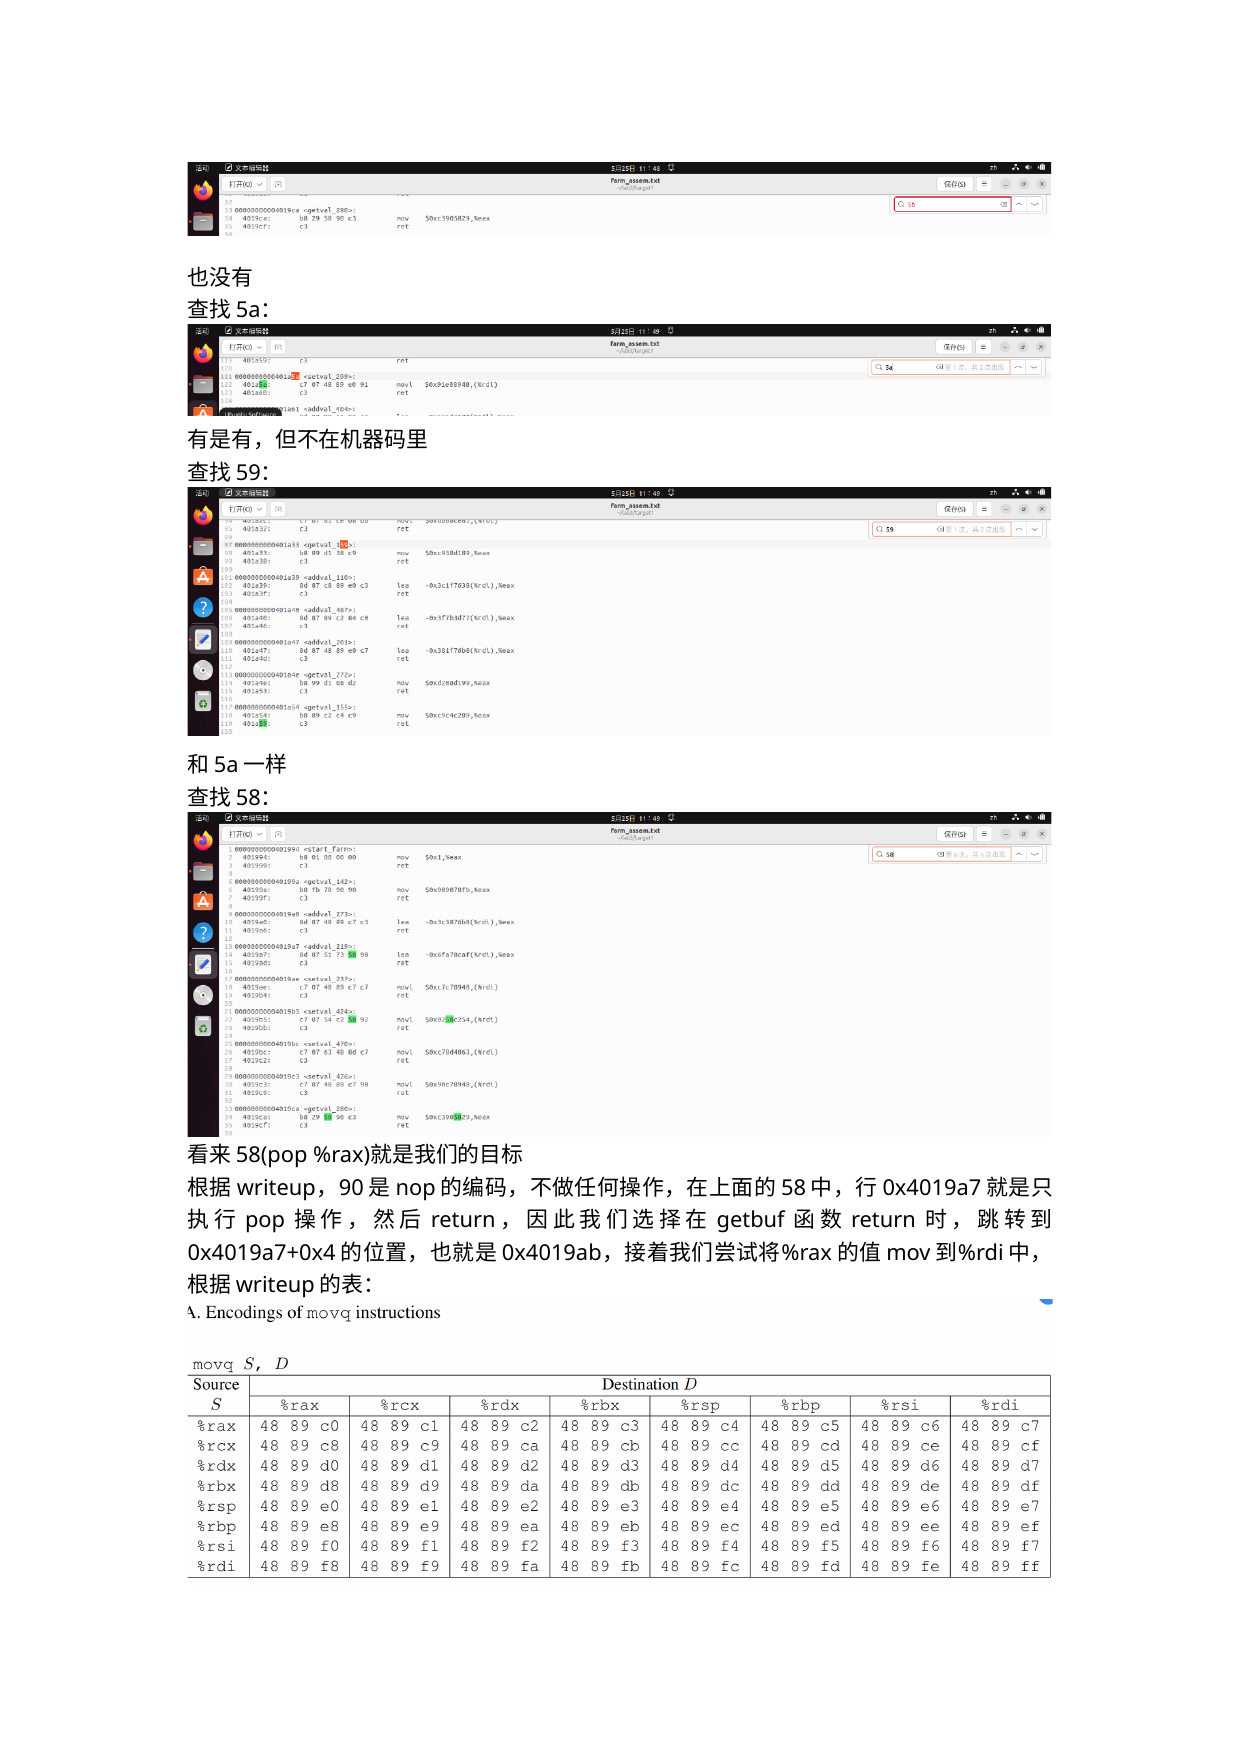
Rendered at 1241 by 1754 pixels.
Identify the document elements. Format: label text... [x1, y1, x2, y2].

text 有是有，但不在机器码里 [187, 422, 1053, 454]
text 也没有 [187, 259, 1053, 292]
text 看来58(pop %rax)就是我们的目标 [187, 1137, 1053, 1169]
text 查找59： [187, 454, 1053, 487]
text 查找58： [187, 779, 1053, 812]
picture [187, 162, 1052, 236]
picture [187, 1299, 1053, 1587]
text 和5a一样 [187, 747, 1053, 779]
picture [187, 812, 1052, 1137]
picture [187, 487, 1052, 736]
picture [187, 324, 1051, 416]
text 根据writeup，90是nop的编码，不做任何操作，在上面的58中，行0x4019a7就是只执行pop操作，然后return，因此我们选择在getbuf函数return时，跳转到0x4019a7+0x4的位置，也就是0x4019ab，接着我们尝试将%rax的值mov到%rdi中，根据writeup的表： [187, 1169, 1053, 1299]
text 查找5a： [187, 292, 1053, 324]
